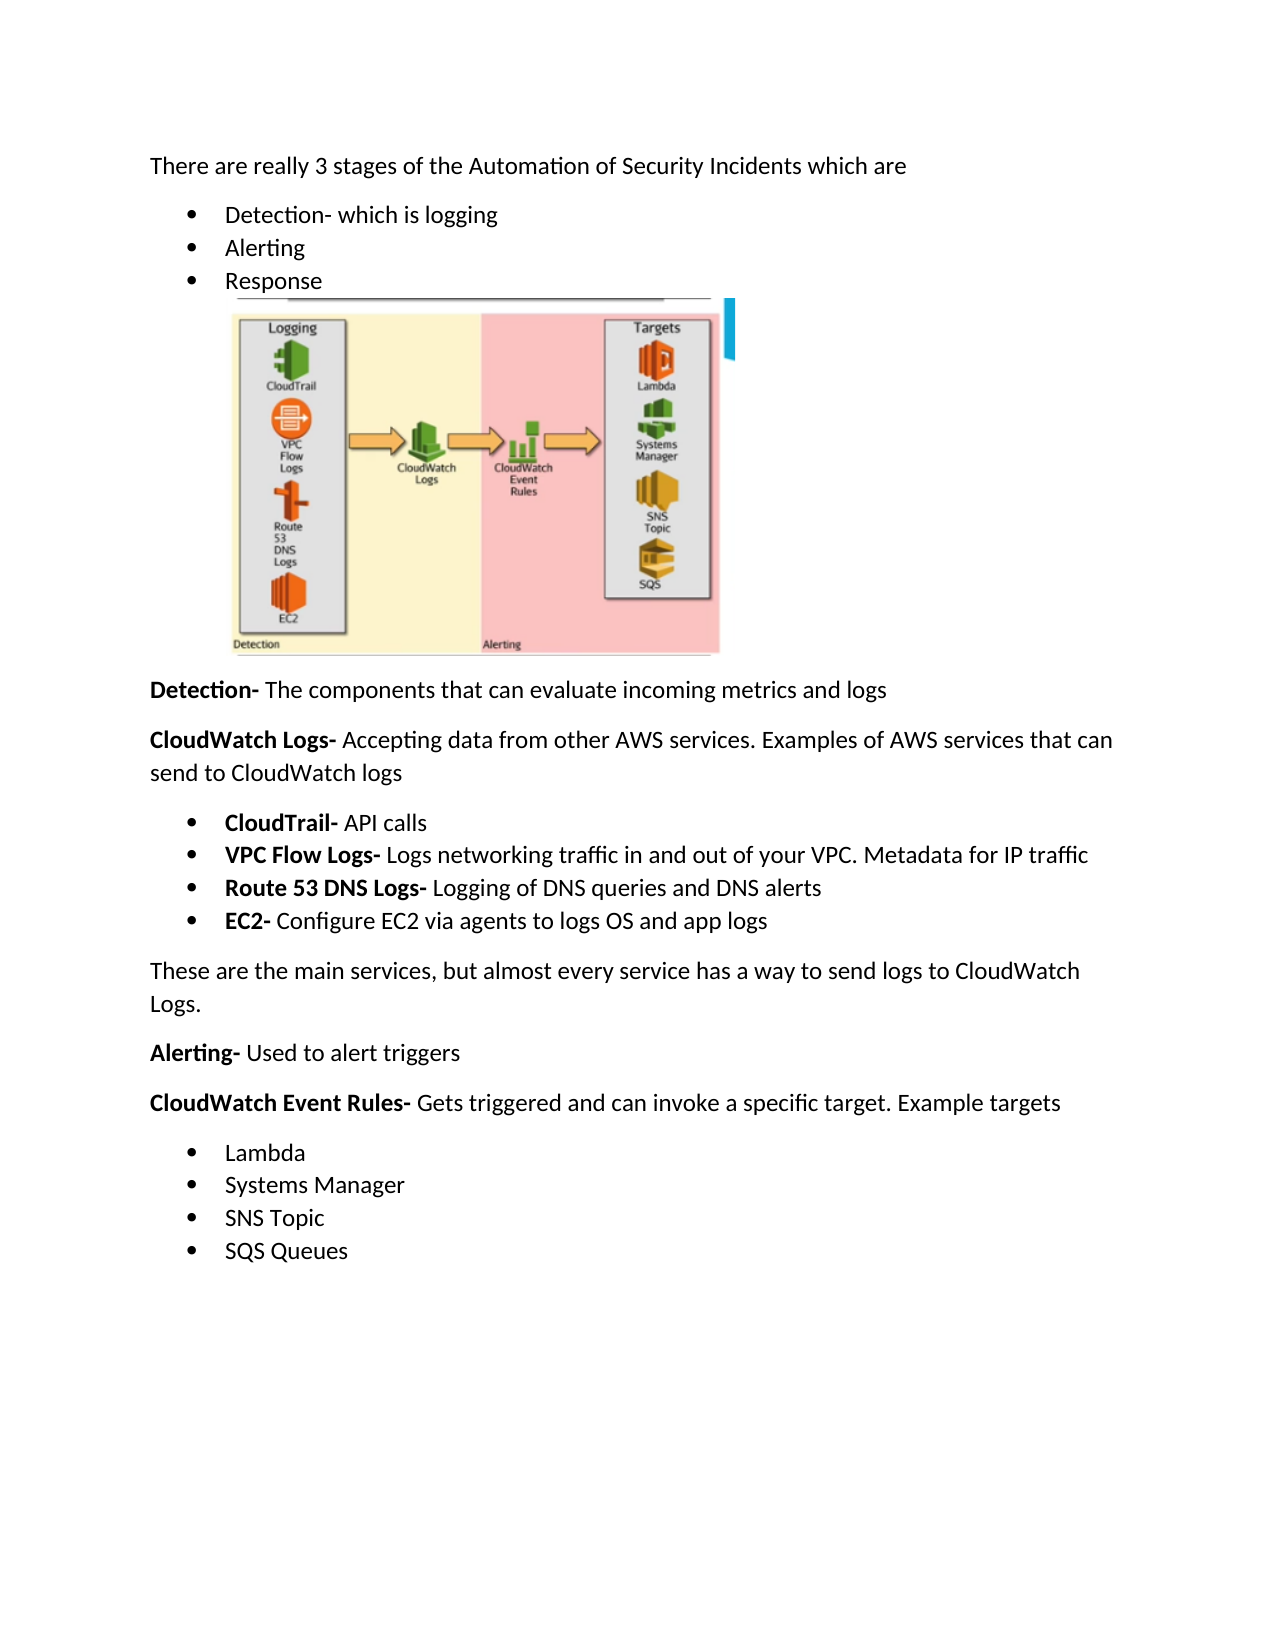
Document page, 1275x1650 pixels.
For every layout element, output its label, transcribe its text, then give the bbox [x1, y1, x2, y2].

list Response [187, 265, 1125, 296]
picture [225, 298, 736, 656]
list SQS Queues [187, 1236, 1125, 1266]
list Route 53 DNS Logs- Logging of DNS queries and DNS alerts [187, 873, 1125, 903]
list Systems Manager [187, 1170, 1125, 1200]
text Detection- The components that can evaluate incoming metrics and logs [150, 675, 1125, 705]
text These are the main services, but almost every service has a way to send logs to CloudWatch Logs. [150, 955, 1125, 1018]
text Alerting- Used to alert triggers [150, 1038, 1125, 1068]
list Alerting [187, 232, 1125, 263]
text CloudWatch Event Rules- Gets triggered and can invoke a specific target. Example targets [150, 1087, 1125, 1118]
text There are really 3 stages of the Automation of Security Incidents which are [150, 150, 1125, 181]
list Lambda [187, 1137, 1125, 1167]
list VPC Flow Logs- Logs networking traffic in and out of your VPC. Metadata for IP traffic [187, 840, 1125, 870]
text CloudWatch Logs- Accepting data from other AWS services. Examples of AWS services that can send to CloudWatch logs [150, 724, 1125, 788]
list CloudTrail- API calls [187, 807, 1125, 837]
list SNS Topic [187, 1203, 1125, 1233]
list EC2- Configure EC2 via agents to logs OS and app logs [187, 906, 1125, 936]
list Detection- which is logging [187, 199, 1125, 230]
